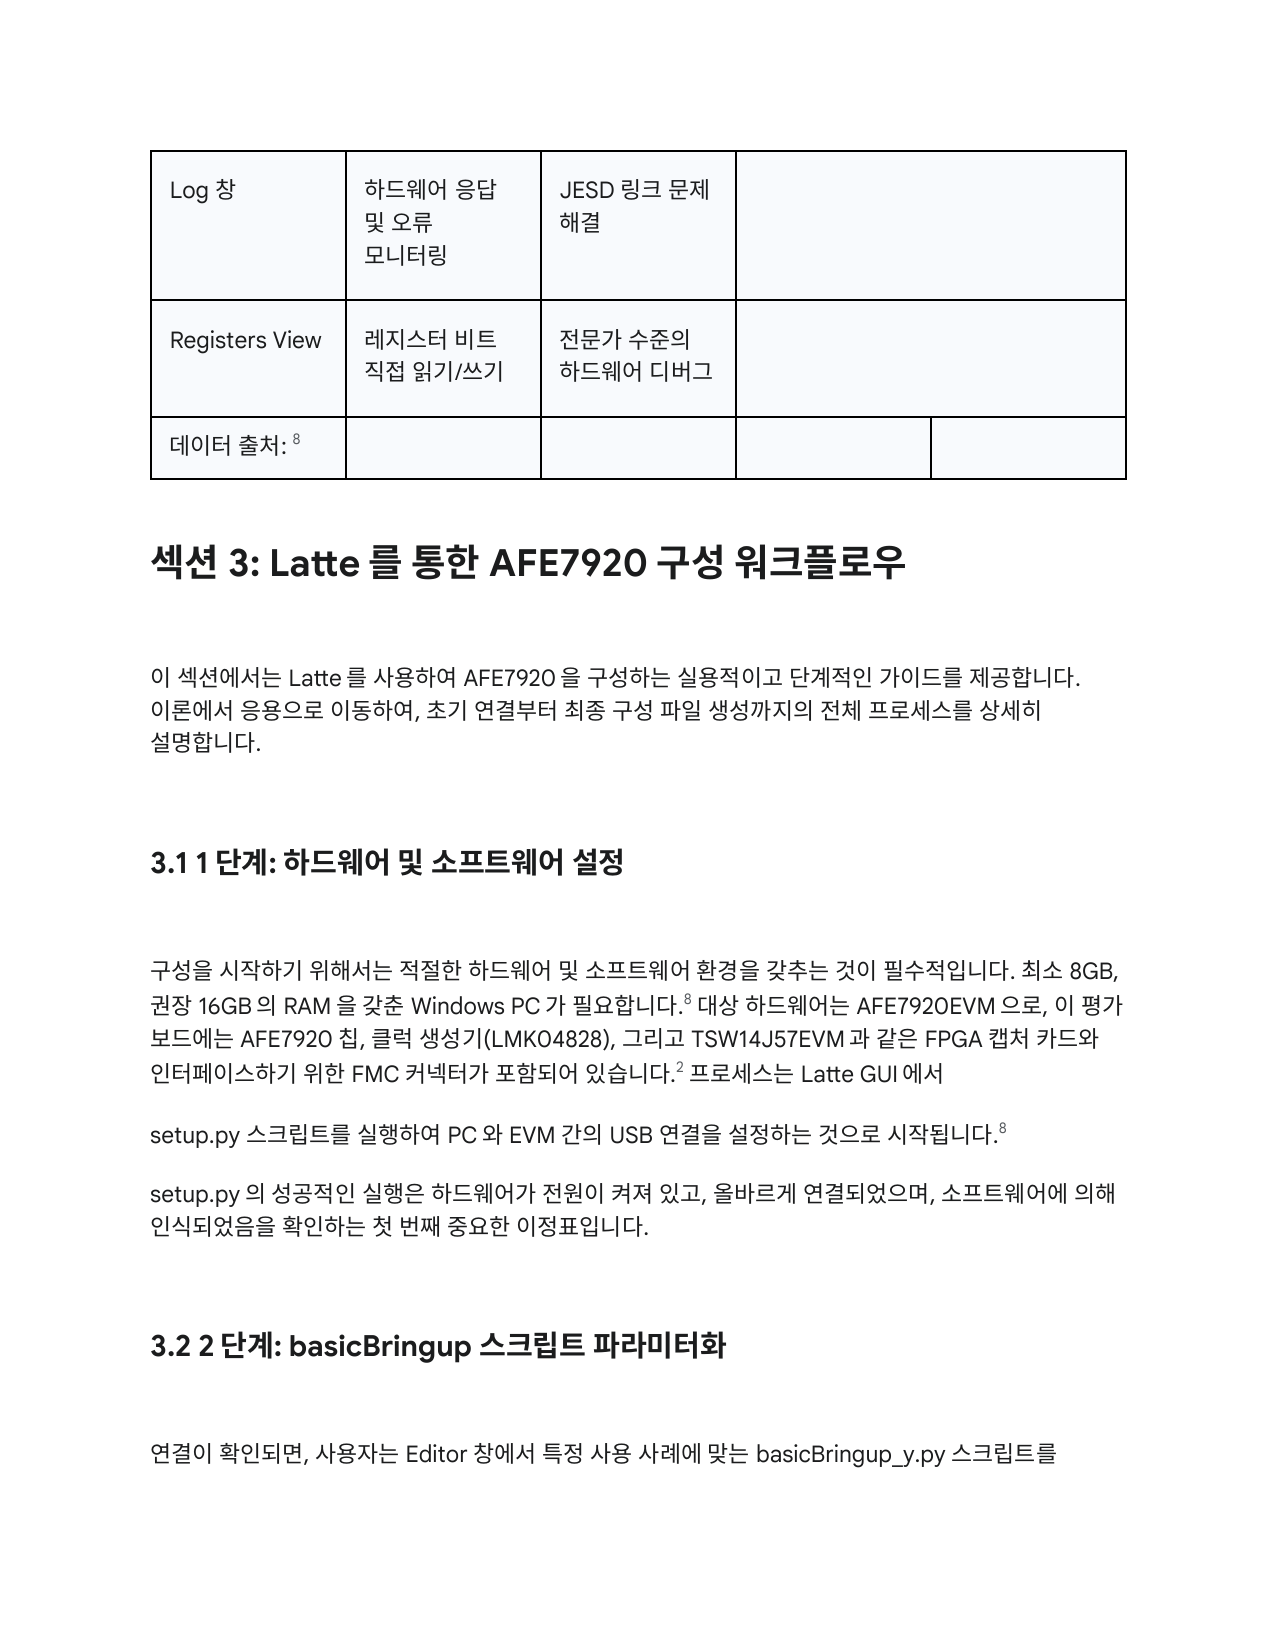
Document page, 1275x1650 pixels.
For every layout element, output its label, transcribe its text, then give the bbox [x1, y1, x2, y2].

table_cell 전문가 수준의 하드웨어 디버그 [542, 301, 735, 416]
table_cell 레지스터 비트 직접 읽기/쓰기 [347, 301, 540, 416]
table_cell JESD 링크 문제 해결 [542, 152, 735, 299]
table_cell 데이터 출처: 8 [152, 418, 345, 478]
table_cell [737, 301, 1125, 416]
text setup.py의 성공적인 실행은 하드웨어가 전원이 켜져 있고, 올바르게 연결되었으며, 소프트웨어에 의해 인식되었음을 확인하는 첫 번째 중요한 이정표입니다. [150, 1180, 1125, 1241]
table_cell Registers View [152, 301, 345, 416]
text setup.py 스크립트를 실행하여 PC와 EVM 간의 USB 연결을 설정하는 것으로 시작됩니다.8 [150, 1119, 1125, 1151]
subtitle 3.1 1단계: 하드웨어 및 소프트웨어 설정 [150, 845, 1125, 882]
table_cell Log 창 [152, 152, 345, 299]
table_cell [737, 152, 1125, 299]
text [150, 1440, 1125, 1469]
table_cell [737, 418, 930, 478]
text 구성을 시작하기 위해서는 적절한 하드웨어 및 소프트웨어 환경을 갖추는 것이 필수적입니다. 최소 8GB, 권장 16GB의 RAM을 갖춘 Windows PC가 필요합니다.8 대상 하드웨어는 AFE7920EVM으로, 이 평가 보드에는 AFE7920 칩, 클럭 생성기(LMK04828), 그리고 TSW14J57EVM과 같은 FPGA 캡처 카드와 인터페이스하기 위한 FMC 커넥터가 포함되어 있습니다.2 프로세스는 Latte GUI에서 [150, 957, 1125, 1090]
table_cell [347, 418, 540, 478]
text 이 섹션에서는 Latte를 사용하여 AFE7920을 구성하는 실용적이고 단계적인 가이드를 제공합니다. 이론에서 응용으로 이동하여, 초기 연결부터 최종 구성 파일 생성까지의 전체 프로세스를 상세히 설명합니다. [150, 664, 1125, 758]
table_cell [932, 418, 1125, 478]
table_cell [542, 418, 735, 478]
subtitle 3.2 2단계: basicBringup 스크립트 파라미터화 [150, 1328, 1125, 1365]
subtitle 섹션 3: Latte를 통한 AFE7920 구성 워크플로우 [150, 541, 1125, 587]
table_cell 하드웨어 응답 및 오류 모니터링 [347, 152, 540, 299]
